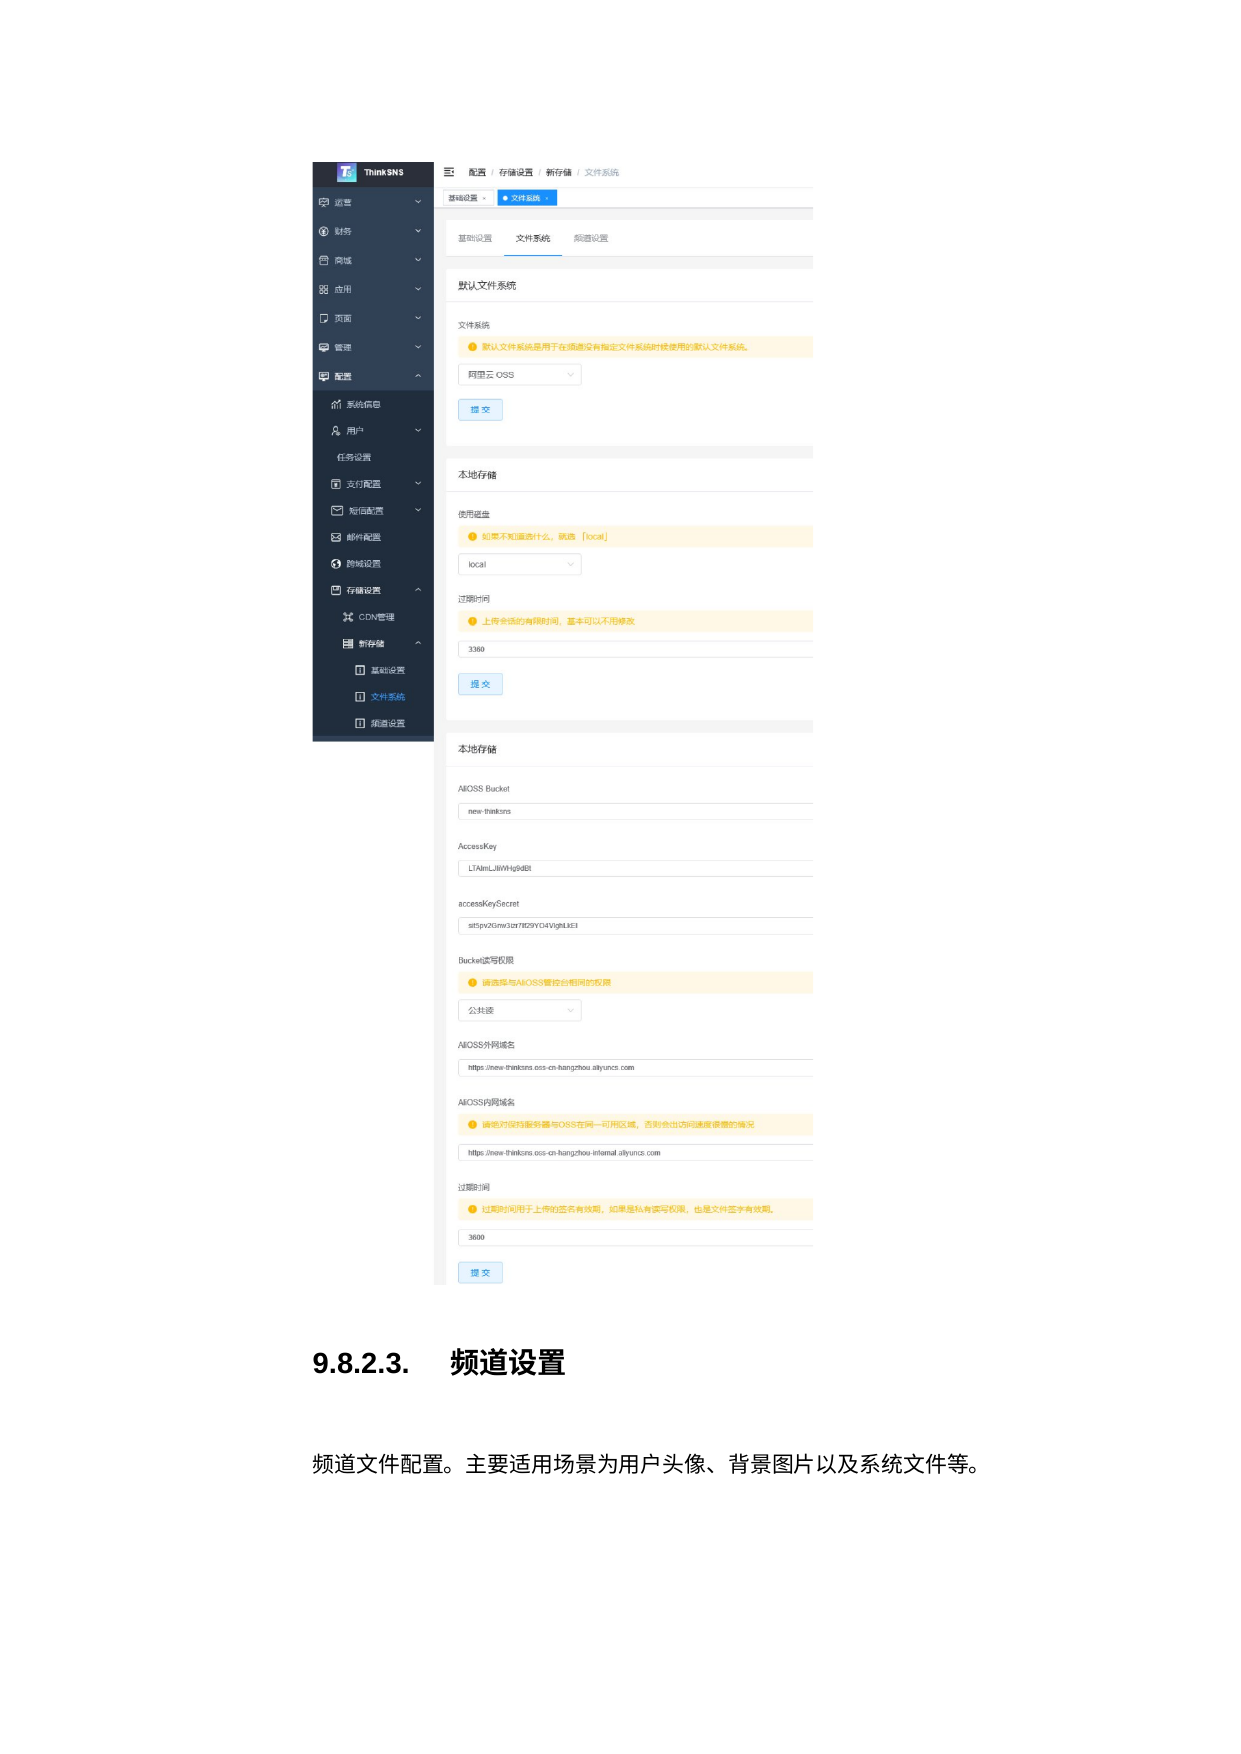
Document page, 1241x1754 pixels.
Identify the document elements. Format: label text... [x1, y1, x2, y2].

list 频道文件配置。主要适用场景为用户头像、背景图片以及系统文件等。 [312, 1447, 1053, 1479]
picture [312, 162, 814, 1285]
subtitle 频道设置 [312, 1329, 1053, 1394]
